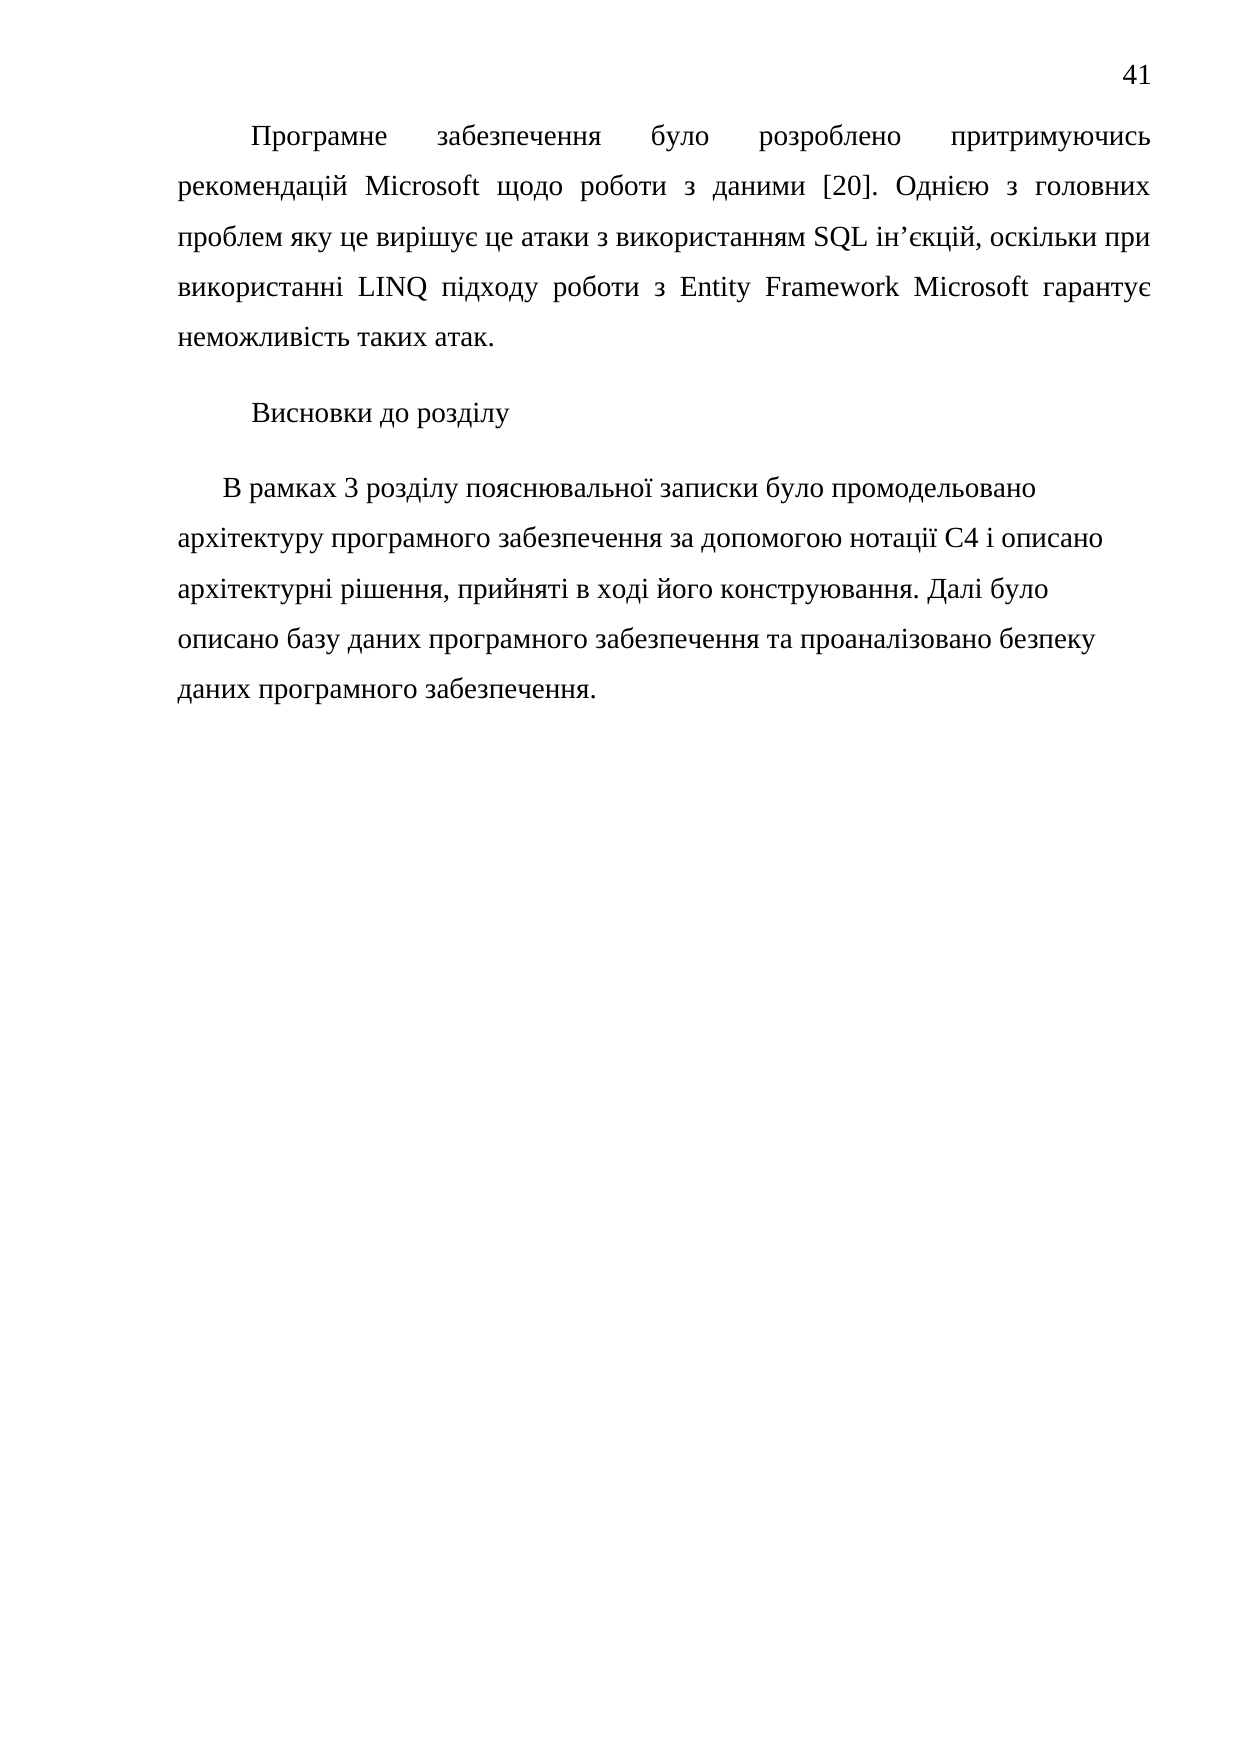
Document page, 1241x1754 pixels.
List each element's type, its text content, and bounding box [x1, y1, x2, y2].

subtitle Висновки до розділу [251, 395, 1152, 428]
text В рамках 3 розділу пояснювальної записки було промодельовано архітектуру програмного забезпечення за допомогою нотації С4 і описано архітектурні рішення, прийняті в ході його конструювання. Далі було описано базу даних програмного забезпечення та проаналізовано безпеку даних програмного забезпечення. [177, 470, 1152, 705]
text Програмне забезпечення було розроблено притримуючись рекомендацій Microsoft щодо роботи з даними [20]. Однією з головних проблем яку це вирішує це атаки з використанням SQL ін’єкцій, оскільки при використанні LINQ підходу роботи з Entity Framework Microsoft гарантує неможливість таких атак. [177, 118, 1152, 353]
